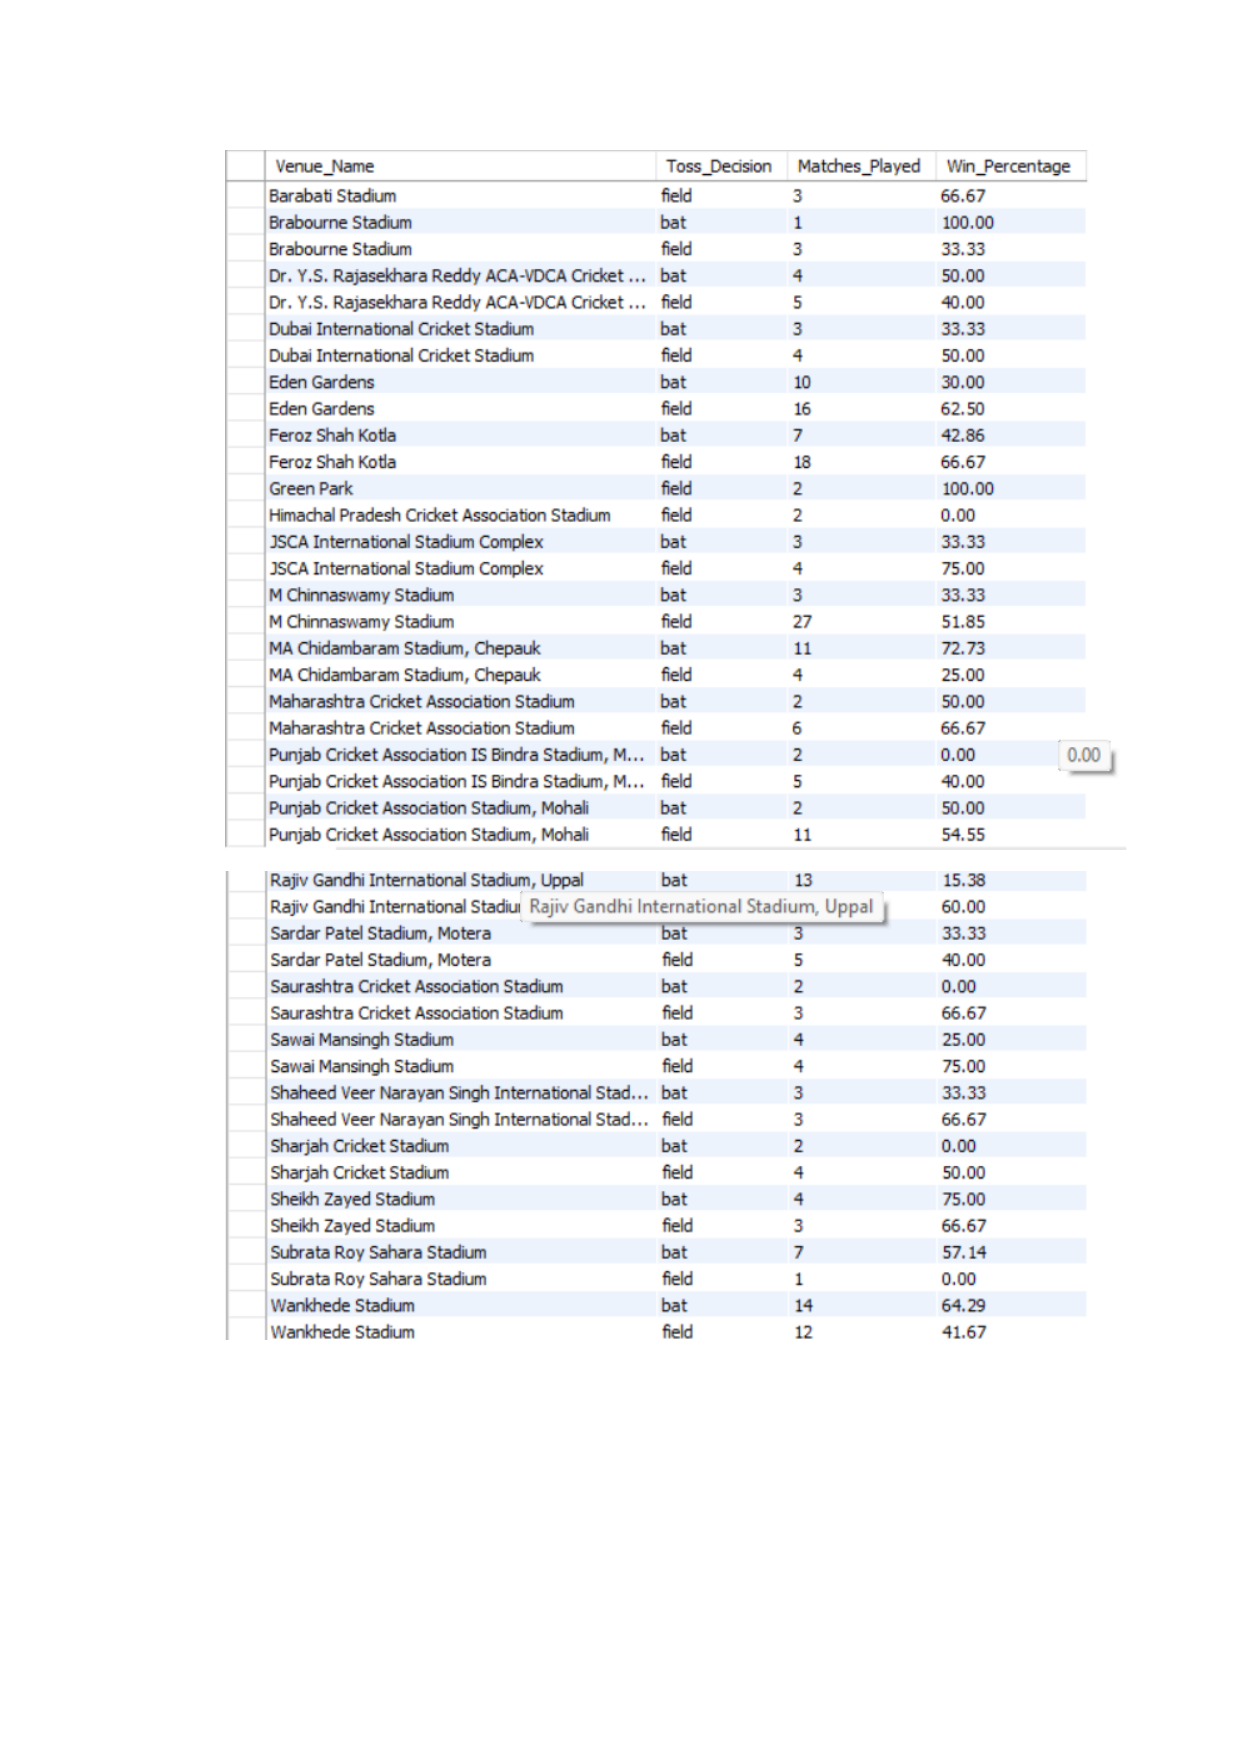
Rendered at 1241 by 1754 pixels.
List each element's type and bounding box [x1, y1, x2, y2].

picture [225, 150, 1127, 850]
picture [225, 871, 1109, 1340]
